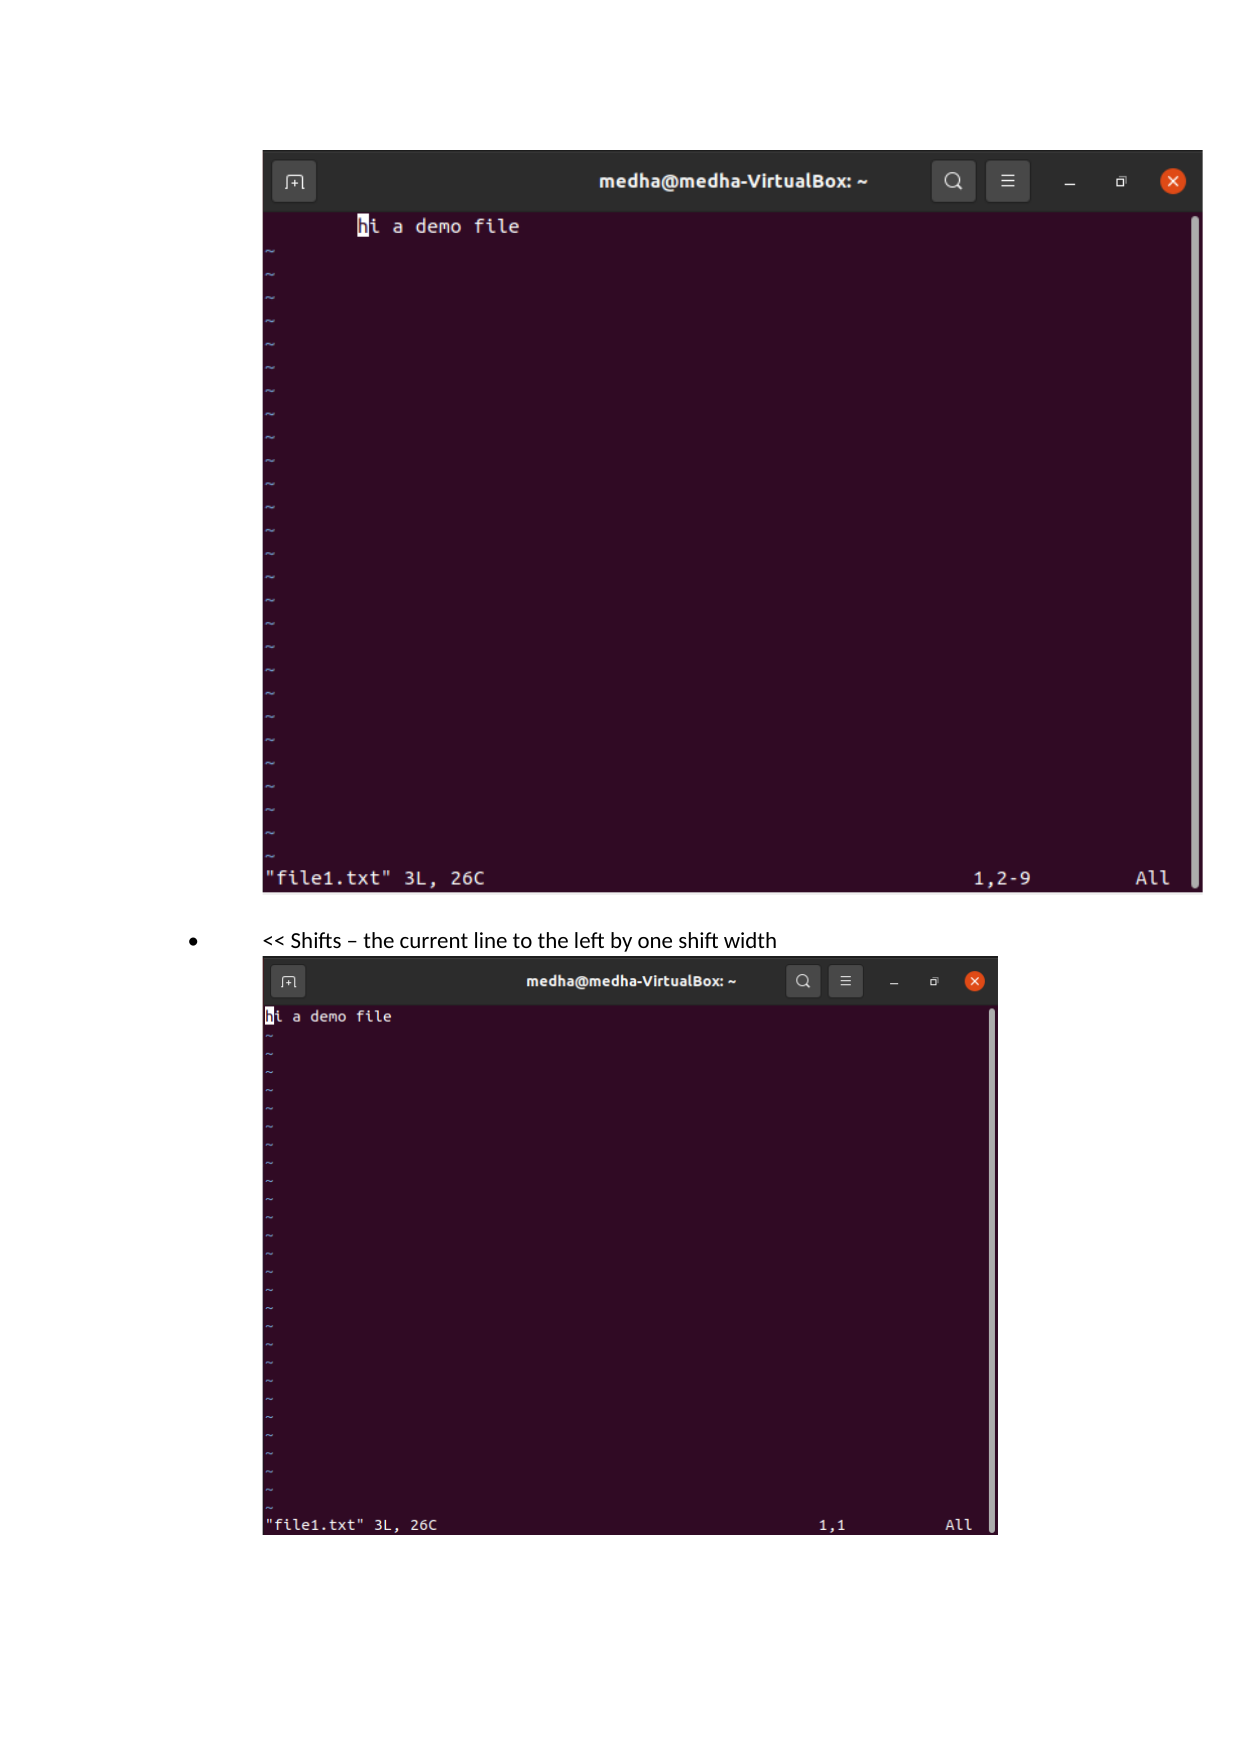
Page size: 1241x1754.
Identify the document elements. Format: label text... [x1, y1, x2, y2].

picture [262, 956, 998, 1535]
list << Shifts – the current line to the left by one shift width [187, 927, 1090, 954]
picture [262, 150, 1203, 895]
